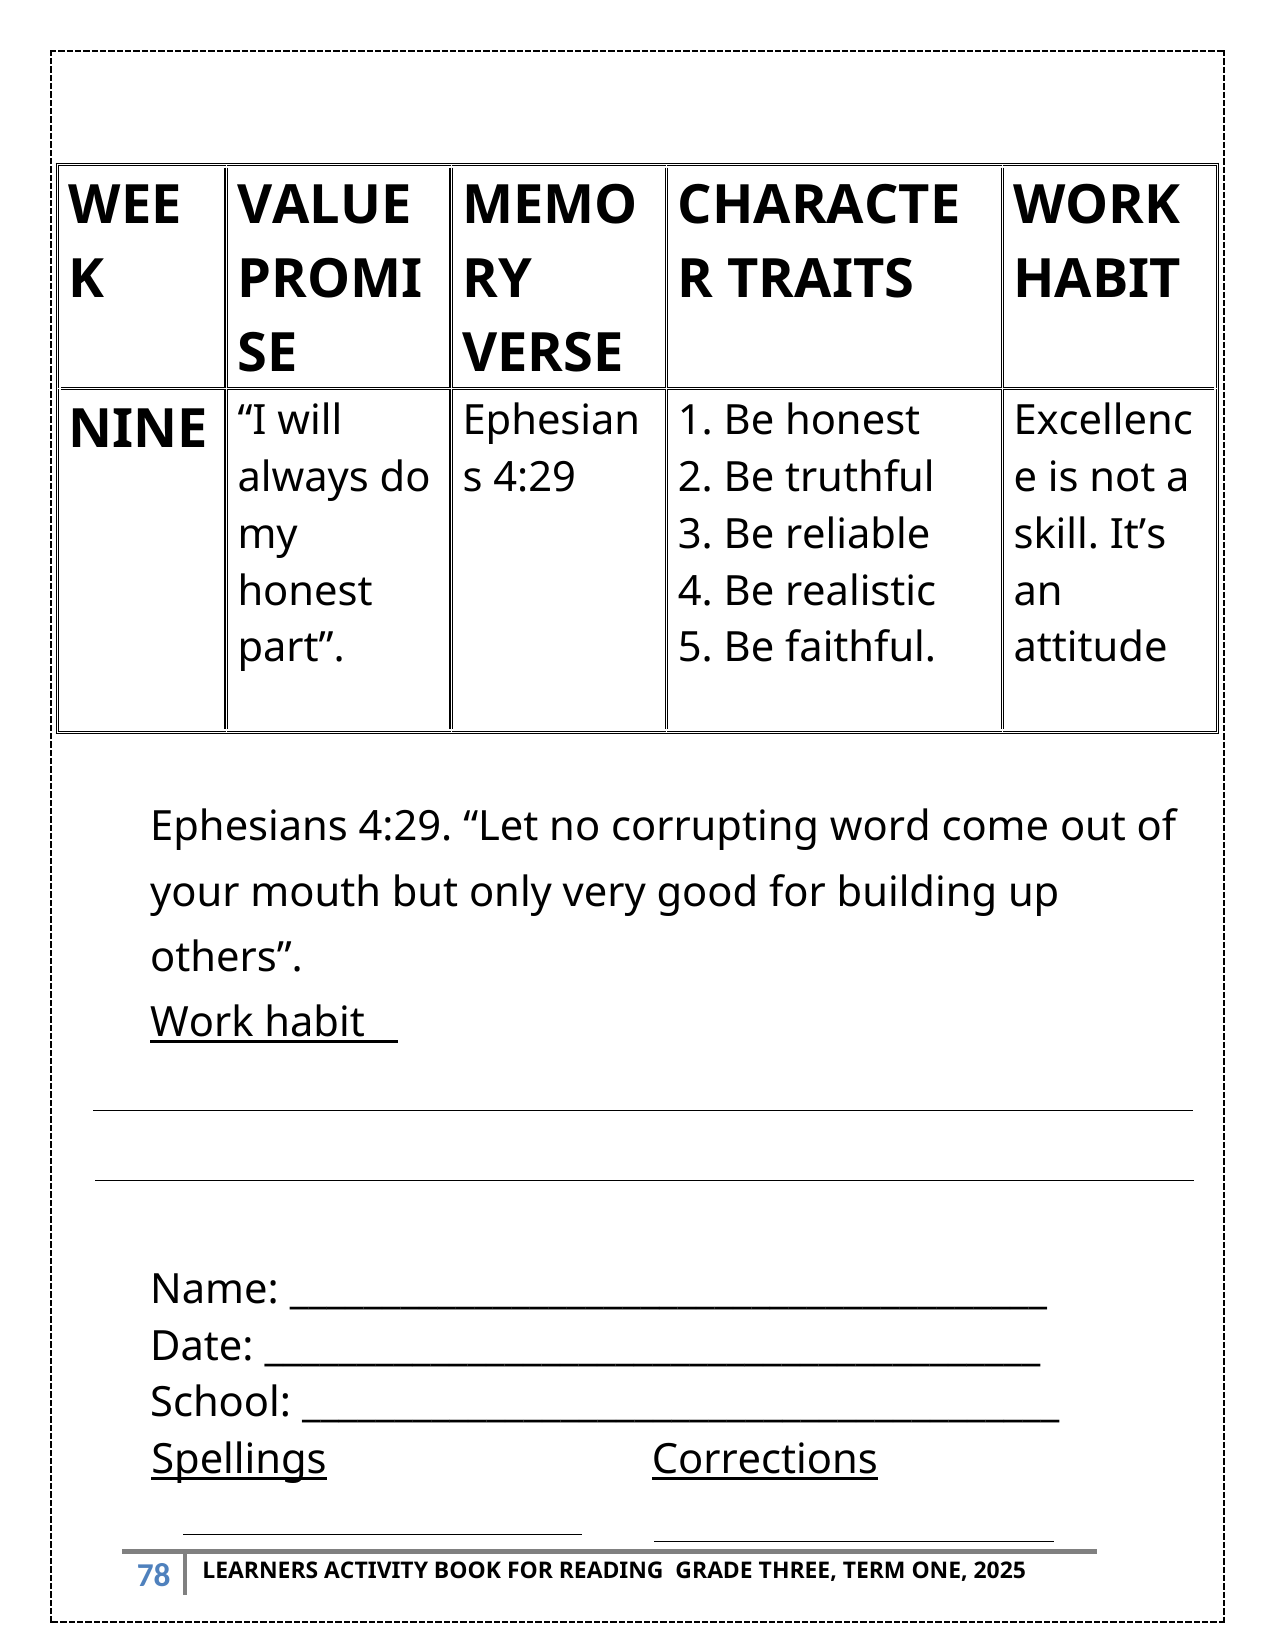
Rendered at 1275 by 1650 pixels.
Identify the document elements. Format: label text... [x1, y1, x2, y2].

text Name: _________________________________________ [150, 1258, 1125, 1315]
table_header WORK HABIT [1002, 166, 1216, 387]
table_header VALUE PROMISE [226, 166, 451, 387]
table_cell “I will always do my honest part”. [226, 390, 451, 731]
text Date: __________________________________________ [150, 1315, 1125, 1372]
table_header WEEK [59, 166, 226, 387]
text Ephesians 4:29. “Let no corrupting word come out of your mouth but only very good for building up others”. [150, 796, 1191, 983]
table_cell Ephesians 4:29 [451, 390, 666, 731]
table_cell 1. Be honest 2. Be truthful 3. Be reliable 4. Be realistic 5. Be faithful. [666, 390, 1002, 731]
text Work habit [150, 992, 1200, 1048]
table_header MEMORY VERSE [451, 166, 666, 387]
text School: _________________________________________ [150, 1372, 1125, 1429]
table_cell NINE [59, 387, 226, 731]
table_cell Excellence is not a skill. It’s an attitude [1002, 387, 1216, 731]
table_header CHARACTER TRAITS [666, 166, 1002, 387]
text Spellings Corrections [150, 1429, 1125, 1486]
